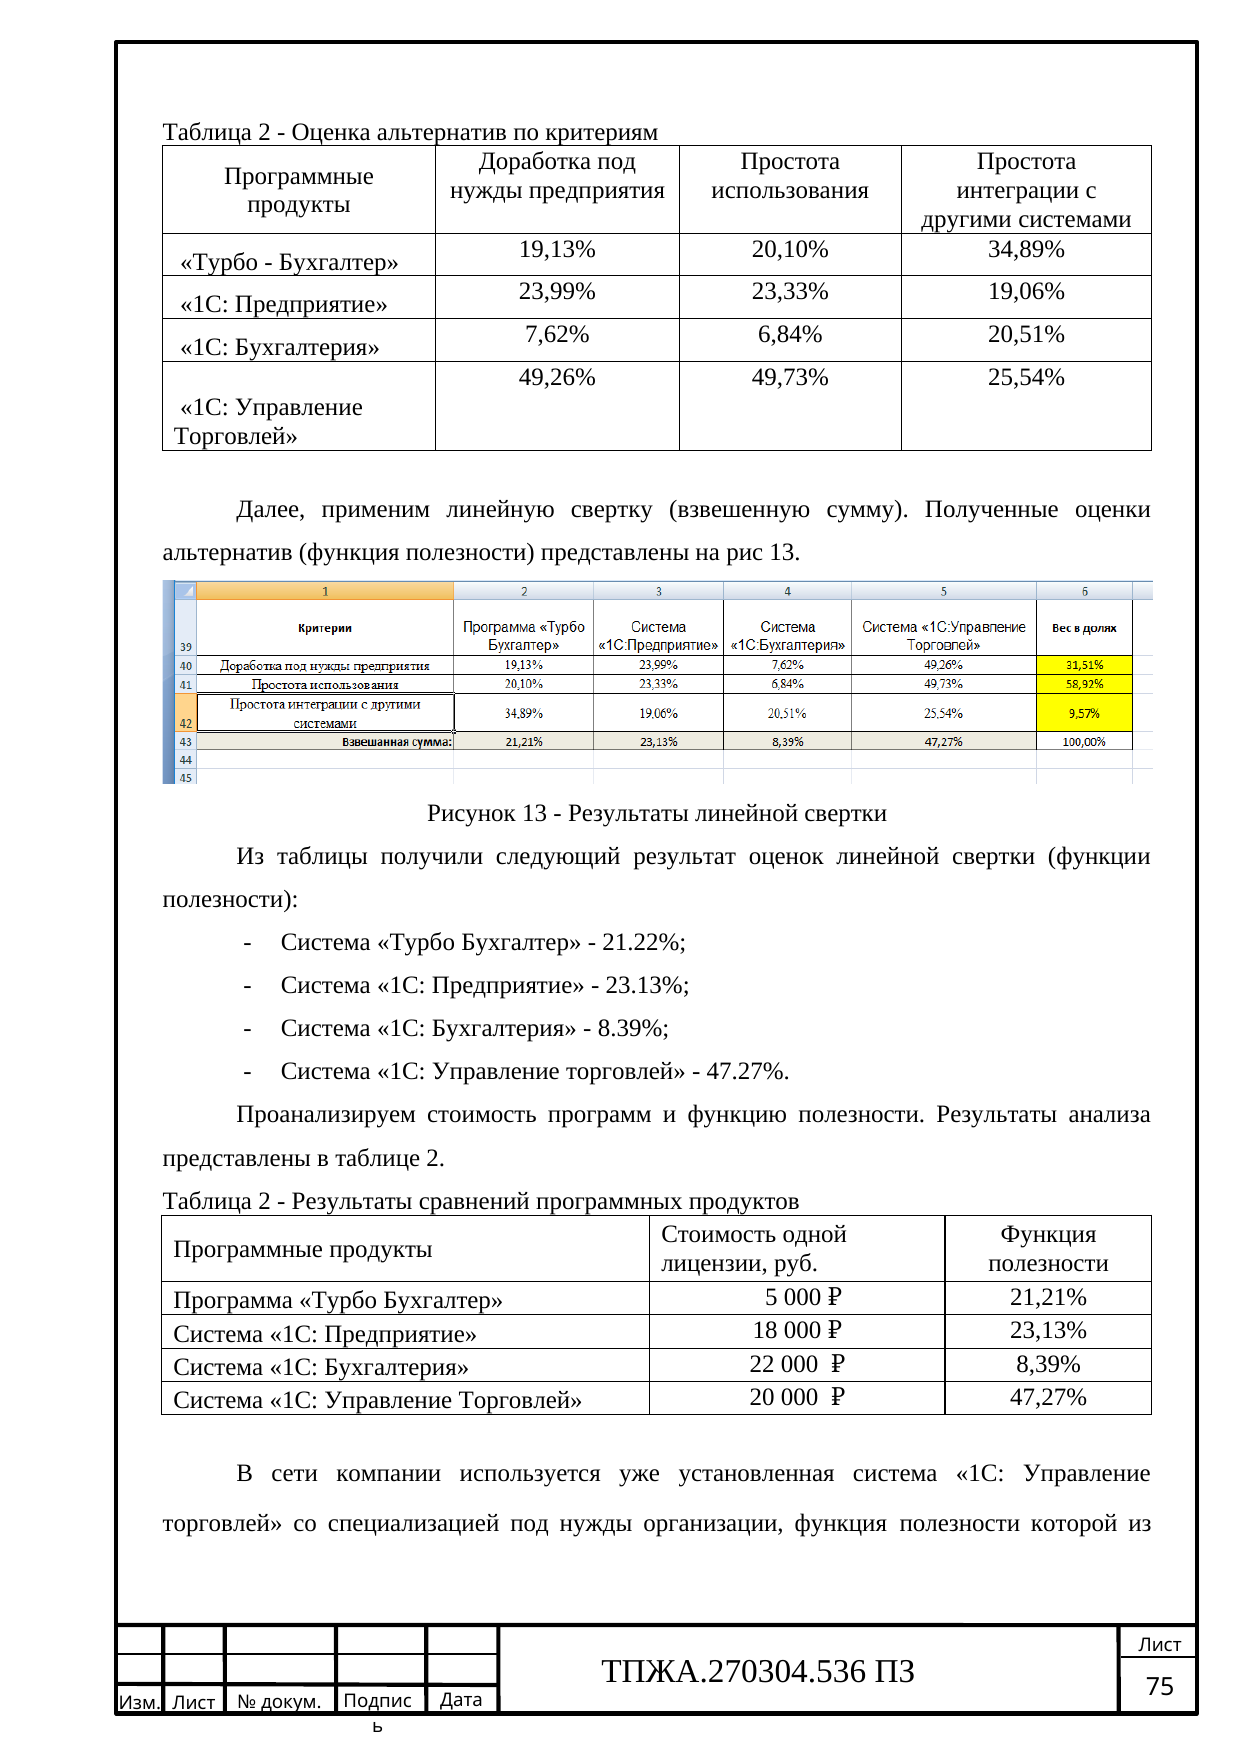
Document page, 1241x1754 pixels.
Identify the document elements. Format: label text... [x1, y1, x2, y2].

picture [162, 580, 1153, 784]
table_cell Программа «Турбо Бухгалтер» [162, 1282, 649, 1314]
table_header Программные продукты [162, 1216, 649, 1281]
table_cell 23,33% [680, 276, 901, 318]
text Далее, применим линейную свертку (взвешенную сумму). Полученные оценки альтернатив (функция полезности) представлены на рис 13. [162, 494, 1152, 566]
table_header Простота интеграции с другими системами [902, 146, 1151, 233]
text Проанализируем стоимость программ и функцию полезности. Результаты анализа представлены в таблице 2. [162, 1099, 1152, 1171]
list Система «1С: Бухгалтерия» - 8.39%; [243, 1013, 1152, 1042]
table_cell «1С: Предприятие» [163, 276, 435, 318]
table_cell 49,73% [680, 362, 901, 450]
table_cell 18 000 ₽ [650, 1315, 944, 1348]
list Система «Турбо Бухгалтер» - 21.22%; [243, 927, 1152, 956]
list Система «1С: Предприятие» - 23.13%; [243, 970, 1152, 999]
table_header Простота использования [680, 146, 901, 233]
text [162, 1458, 1152, 1537]
table_cell 49,26% [436, 362, 679, 450]
table_cell 23,13% [946, 1315, 1151, 1348]
table_cell «1С: Бухгалтерия» [163, 319, 435, 361]
table_header Стоимость одной лицензии, руб. [650, 1216, 944, 1281]
table_cell 47,27% [946, 1382, 1151, 1414]
table_cell 20,51% [902, 319, 1151, 361]
table_cell 8,39% [946, 1349, 1151, 1381]
text Таблица 2 - Результаты сравнений программных продуктов [162, 1186, 1152, 1214]
table_cell Система «1С: Предприятие» [162, 1315, 649, 1348]
table_cell 34,89% [902, 234, 1151, 275]
table_cell «1С: Управление Торговлей» [163, 362, 435, 450]
table_cell Система «1С: Управление Торговлей» [162, 1382, 649, 1414]
table_cell «Турбо - Бухгалтер» [163, 234, 435, 275]
text Из таблицы получили следующий результат оценок линейной свертки (функции полезности): [162, 841, 1152, 913]
table_cell 19,13% [436, 234, 679, 275]
table_cell Система «1С: Бухгалтерия» [162, 1349, 649, 1381]
table_header Программные продукты [163, 146, 435, 233]
table_cell 20 000 ₽ [650, 1382, 944, 1414]
table_cell 5 000 ₽ [650, 1282, 944, 1314]
table_cell 23,99% [436, 276, 679, 318]
table_cell 7,62% [436, 319, 679, 361]
table_cell 20,10% [680, 234, 901, 275]
text Рисунок 13 - Результаты линейной свертки [162, 798, 1152, 826]
table_cell 6,84% [680, 319, 901, 361]
table_cell 22 000 ₽ [650, 1349, 944, 1381]
table_cell 25,54% [902, 362, 1151, 450]
table_cell 19,06% [902, 276, 1151, 318]
table_cell 21,21% [946, 1282, 1151, 1314]
text Таблица 2 - Оценка альтернатив по критериям [162, 117, 1152, 145]
table_header Функция полезности [946, 1216, 1151, 1281]
list Система «1С: Управление торговлей» - 47.27%. [243, 1056, 1152, 1085]
table_header Доработка под нужды предприятия [436, 146, 679, 233]
